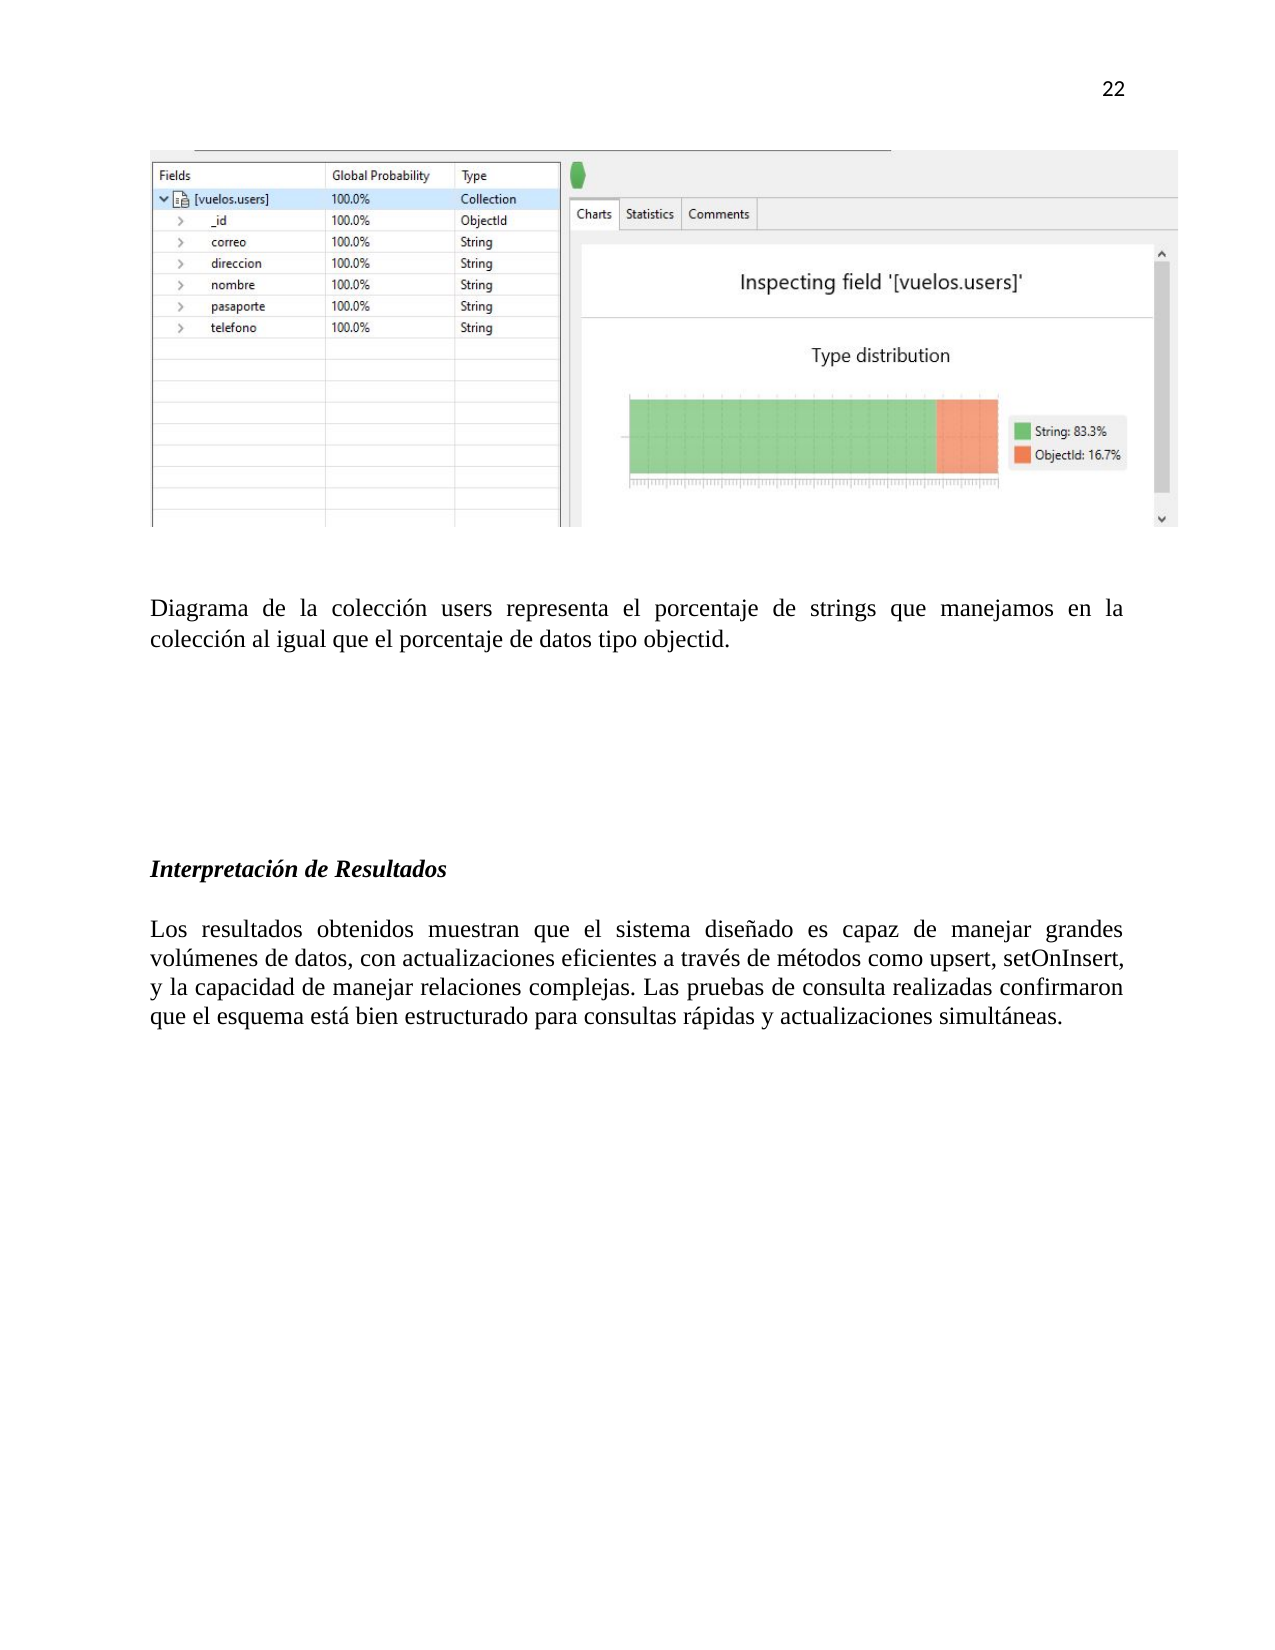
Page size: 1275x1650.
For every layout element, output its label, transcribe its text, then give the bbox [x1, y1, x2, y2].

text Los resultados obtenidos muestran que el sistema diseñado es capaz de manejar grandes volúmenes de datos, con actualizaciones eficientes a través de métodos como upsert, setOnInsert, y la capacidad de manejar relaciones complejas. Las pruebas de consulta realizadas confirmaron que el esquema está bien estructurado para consultas rápidas y actualizaciones simultáneas. [150, 914, 1125, 1029]
picture [150, 150, 1179, 527]
text Diagrama de la colección users representa el porcentaje de strings que manejamos en la colección al igual que el porcentaje de datos tipo objectid. [150, 593, 1125, 653]
subtitle Interpretación de Resultados [150, 823, 1125, 883]
